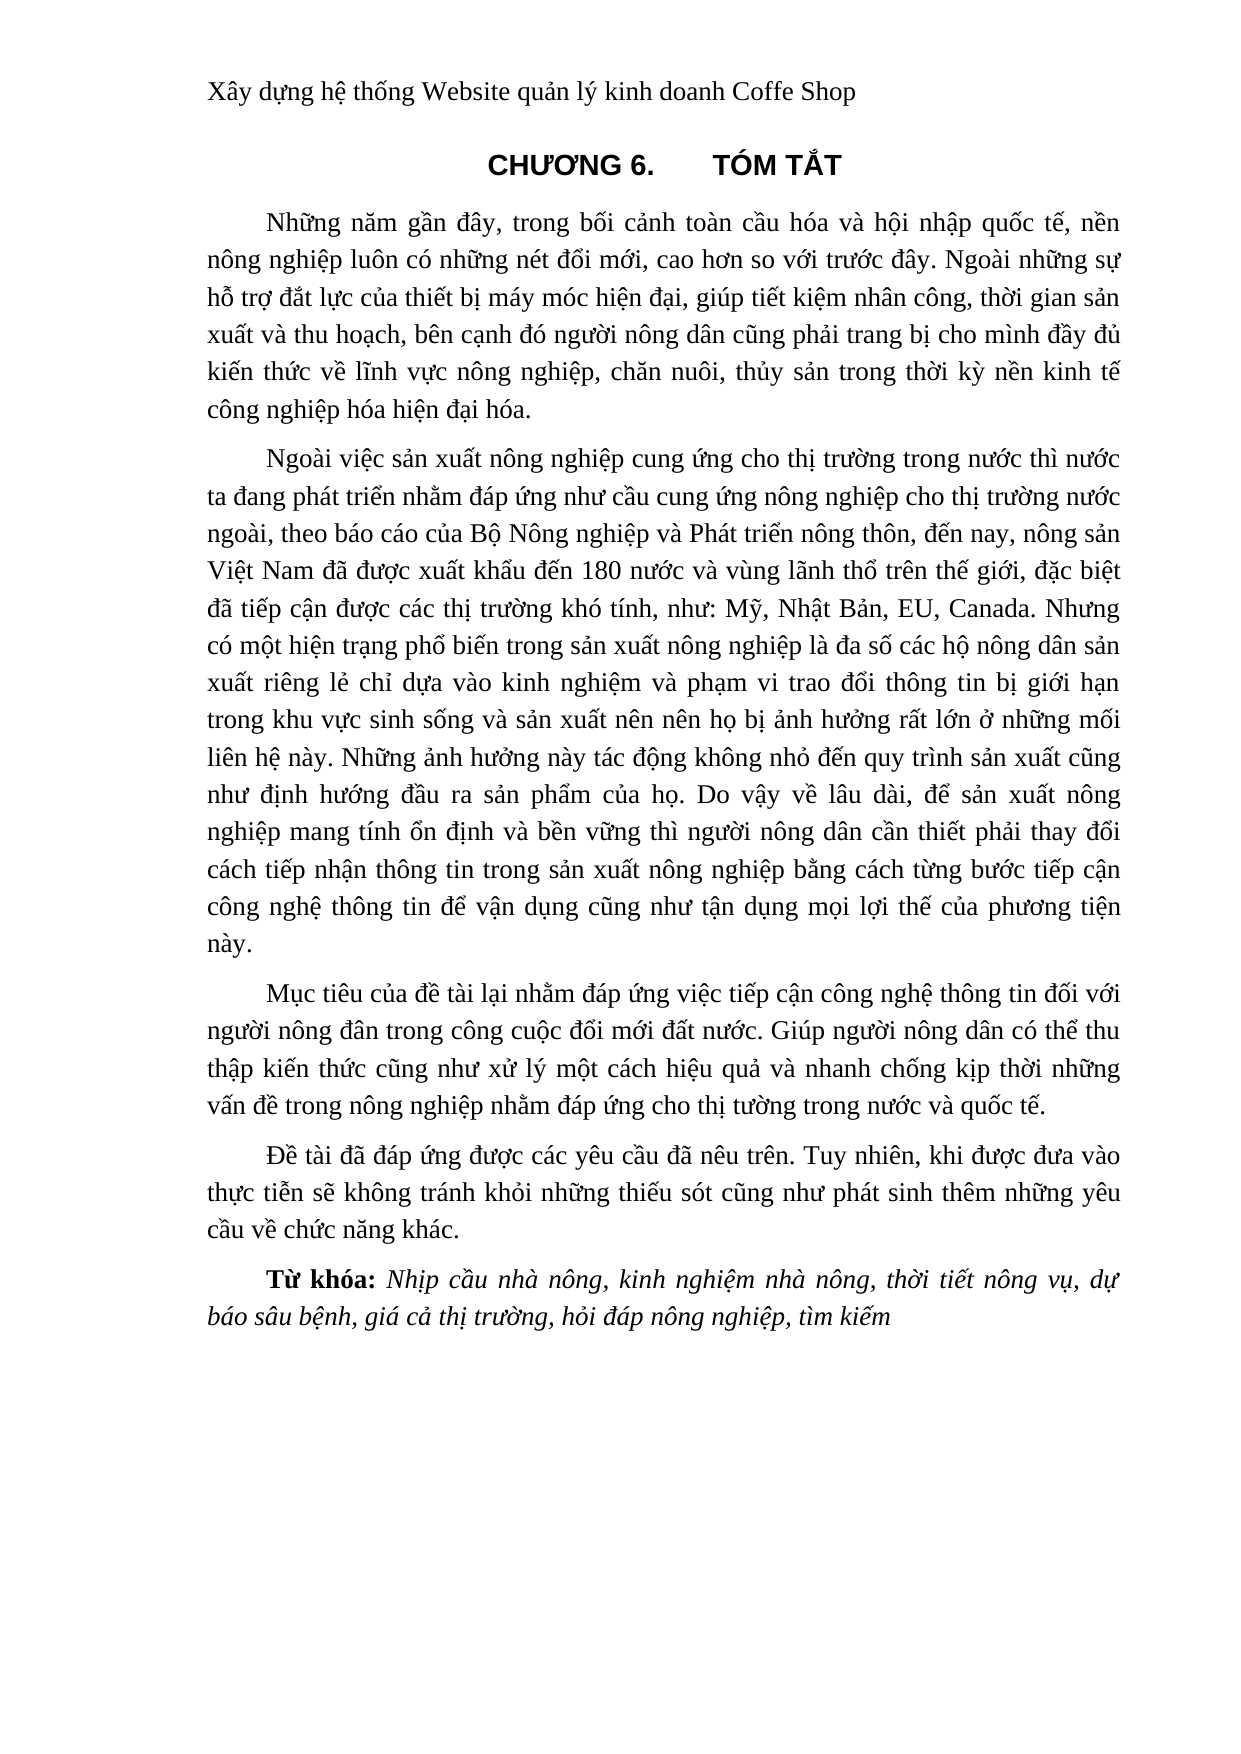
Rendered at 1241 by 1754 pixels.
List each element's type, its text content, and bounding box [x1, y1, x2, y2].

text Mục tiêu của đề tài lại nhằm đáp ứng việc tiếp cận công nghệ thông tin đối với người nông đân trong công cuộc đổi mới đất nước. Giúp người nông dân có thể thu thập kiến thức cũng như xử lý một cách hiệu quả và nhanh chống kịp thời những vấn đề trong nông nghiệp nhằm đáp ứng cho thị tường trong nước và quốc tế. [207, 977, 1122, 1120]
subtitle TÓM TẮT [207, 148, 1122, 181]
text Những năm gần đây, trong bối cảnh toàn cầu hóa và hội nhập quốc tế, nền nông nghiệp luôn có những nét đổi mới, cao hơn so với trước đây. Ngoài những sự hỗ trợ đắt lực của thiết bị máy móc hiện đại, giúp tiết kiệm nhân công, thời gian sản xuất và thu hoạch, bên cạnh đó người nông dân cũng phải trang bị cho mình đầy đủ kiến thức về lĩnh vực nông nghiệp, chăn nuôi, thủy sản trong thời kỳ nền kinh tế công nghiệp hóa hiện đại hóa. [207, 206, 1122, 424]
text Ngoài việc sản xuất nông nghiệp cung ứng cho thị trường trong nước thì nước ta đang phát triển nhằm đáp ứng như cầu cung ứng nông nghiệp cho thị trường nước ngoài, theo báo cáo của Bộ Nông nghiệp và Phát triển nông thôn, đến nay, nông sản Việt Nam đã được xuất khẩu đến 180 nước và vùng lãnh thổ trên thế giới, đặc biệt đã tiếp cận được các thị trường khó tính, như: Mỹ, Nhật Bản, EU, Canada. Nhưng có một hiện trạng phổ biến trong sản xuất nông nghiệp là đa số các hộ nông dân sản xuất riêng lẻ chỉ dựa vào kinh nghiệm và phạm vi trao đổi thông tin bị giới hạn trong khu vực sinh sống và sản xuất nên nên họ bị ảnh hưởng rất lớn ở những mối liên hệ này. Những ảnh hưởng này tác động không nhỏ đến quy trình sản xuất cũng như định hướng đầu ra sản phẩm của họ. Do vậy về lâu dài, để sản xuất nông nghiệp mang tính ổn định và bền vững thì người nông dân cần thiết phải thay đổi cách tiếp nhận thông tin trong sản xuất nông nghiệp bằng cách từng bước tiếp cận công nghệ thông tin để vận dụng cũng như tận dụng mọi lợi thế của phương tiện này. [207, 442, 1122, 958]
text Đề tài đã đáp ứng được các yêu cầu đã nêu trên. Tuy nhiên, khi được đưa vào thực tiễn sẽ không tránh khỏi những thiếu sót cũng như phát sinh thêm những yêu cầu về chức năng khác. [207, 1139, 1122, 1244]
text Từ khóa: Nhịp cầu nhà nông, kinh nghiệm nhà nông, thời tiết nông vụ, dự báo sâu bệnh, giá cả thị trường, hỏi đáp nông nghiệp, tìm kiếm [207, 1263, 1122, 1332]
